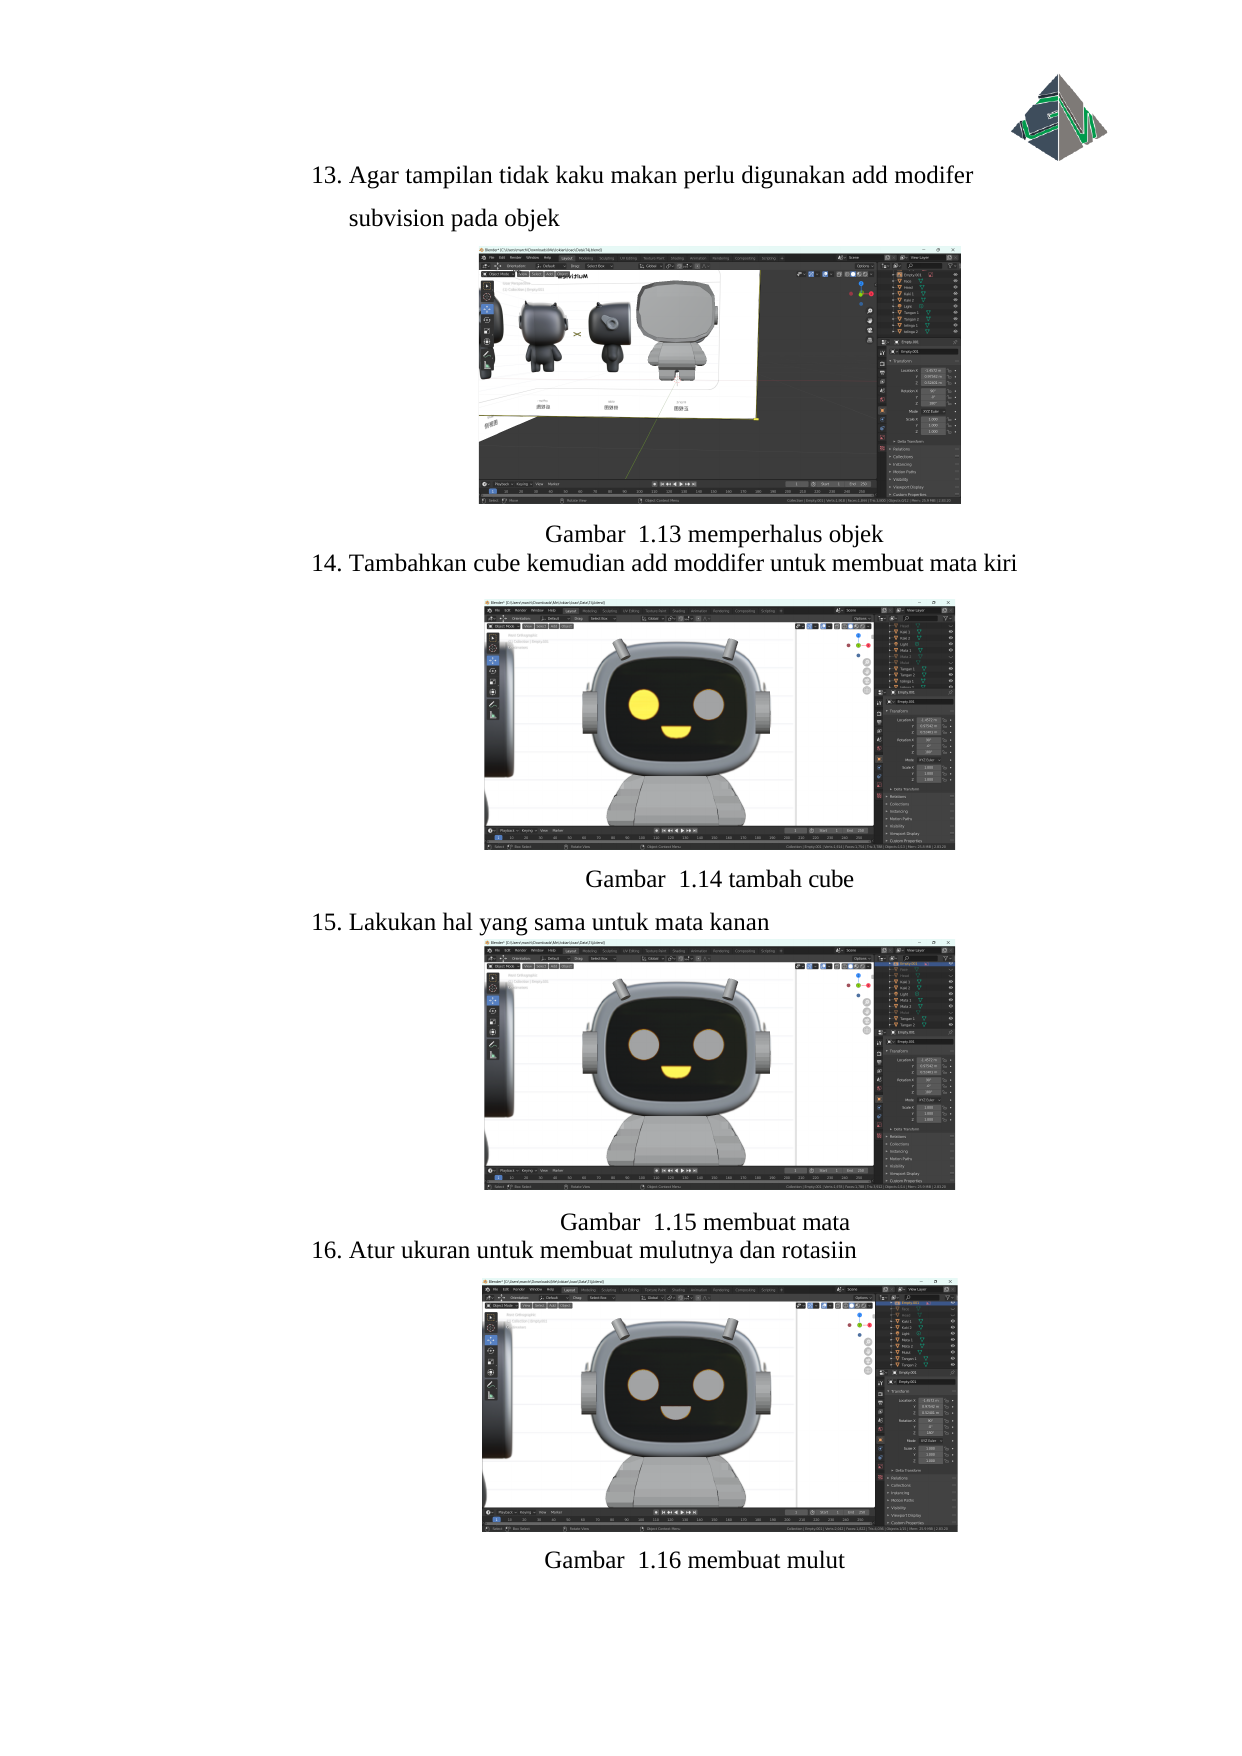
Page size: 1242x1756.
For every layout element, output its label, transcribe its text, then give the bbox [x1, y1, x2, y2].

list Agar tampilan tidak kaku makan perlu digunakan add modifer subvision pada objek [311, 160, 973, 232]
picture [478, 246, 961, 504]
text Gambar 1.13 memperhalus objek [545, 519, 1127, 548]
text Gambar 1.14 tambah cube [312, 864, 1127, 893]
text Gambar 1.15 membuat mata [560, 1207, 1127, 1236]
picture [1010, 73, 1108, 161]
list Tambahkan cube kemudian add moddifer untuk membuat mata kiri [311, 548, 1127, 577]
text Gambar 1.16 membuat mulut [544, 1545, 1127, 1573]
list Atur ukuran untuk membuat mulutnya dan rotasiin [311, 1236, 1018, 1264]
picture [482, 1278, 958, 1532]
list Lakukan hal yang sama untuk mata kanan [311, 907, 1127, 936]
picture [484, 939, 956, 1190]
picture [484, 599, 956, 850]
